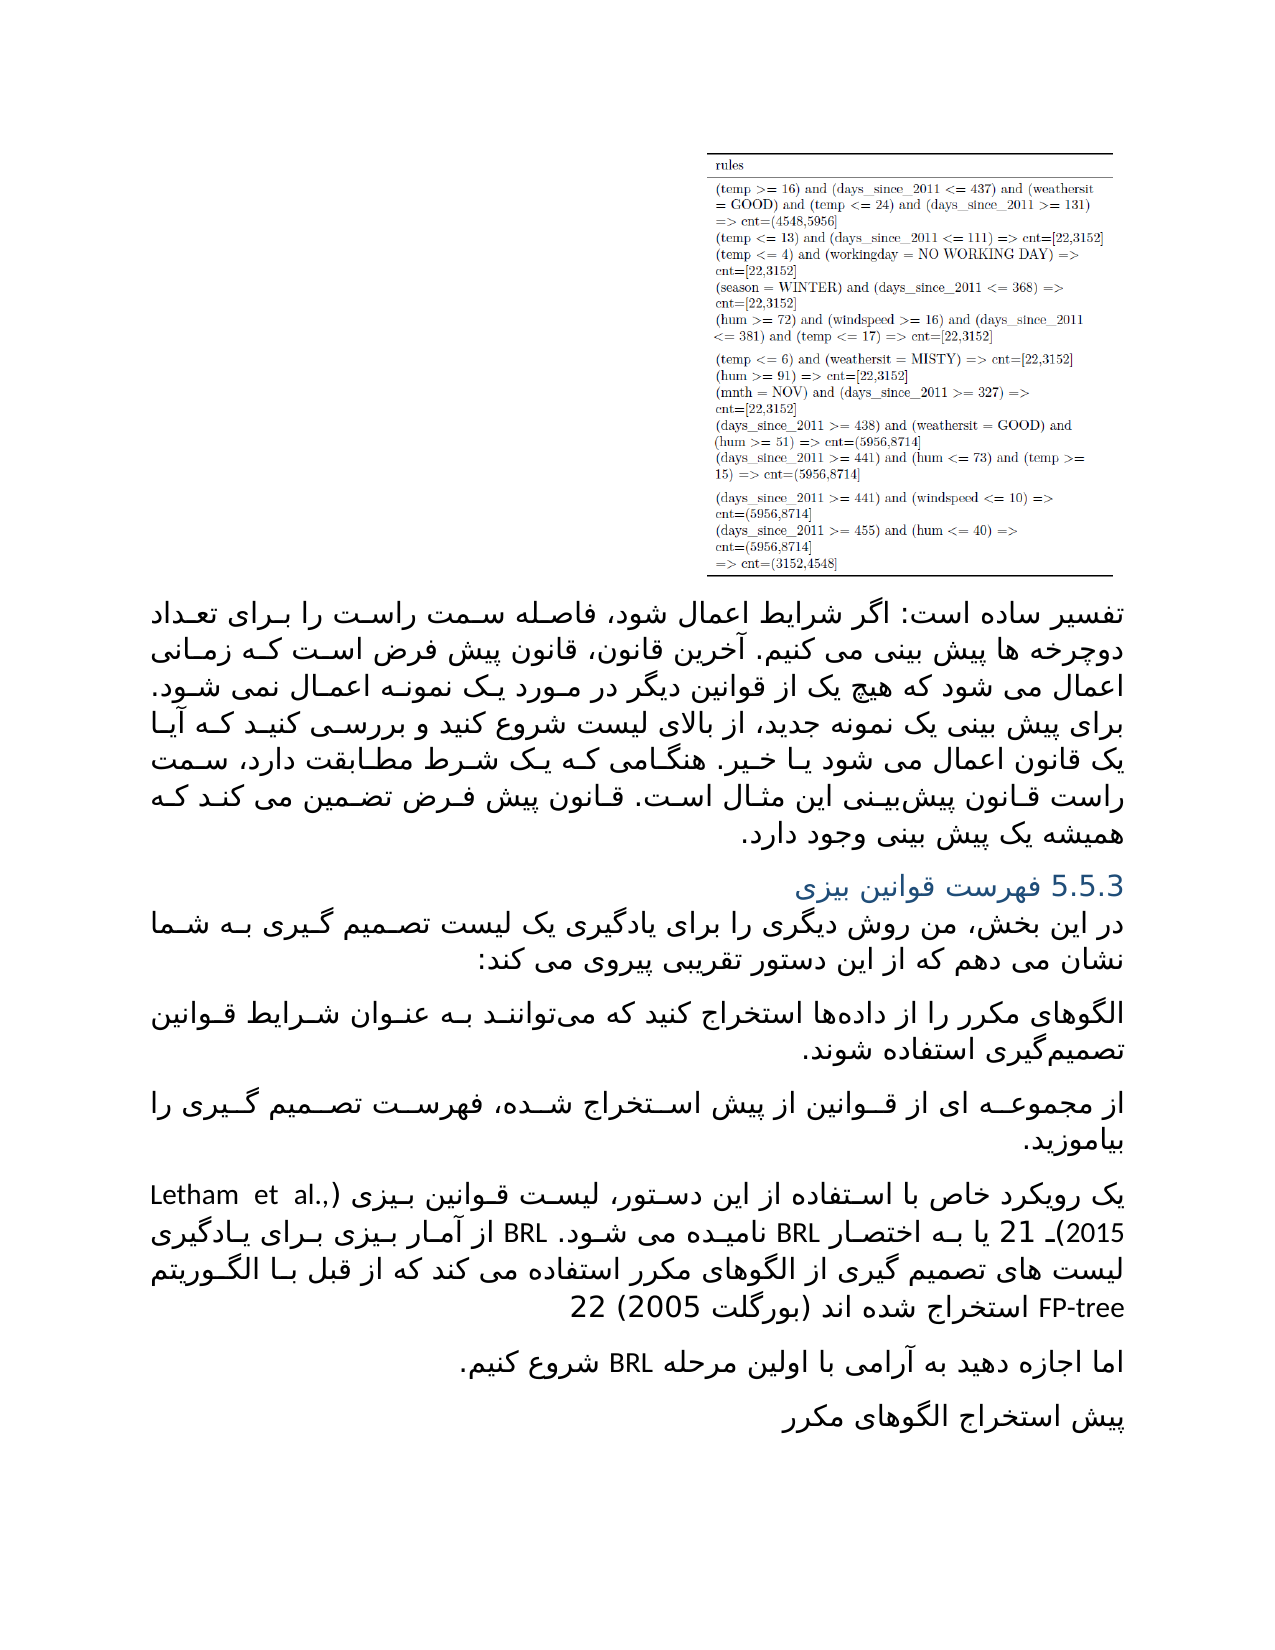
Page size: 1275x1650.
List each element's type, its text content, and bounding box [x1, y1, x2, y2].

text در این بخش، من روش دیگری را برای یادگیری یک لیست تصمیم گیری به شما نشان می دهم که از این دستور تقریبی پیروی می کند: [150, 906, 1125, 977]
text پیش استخراج الگوهای مکرر [150, 1400, 1125, 1434]
text یک رویکرد خاص با استفاده از این دستور، لیست قوانین بیزی (Letham et al., 2015) 21 یا به اختصار BRL نامیده می شود. BRL از آمار بیزی برای یادگیری لیست های تصمیم گیری از الگوهای مکرر استفاده می کند که از قبل با الگوریتم FP-tree استخراج شده اند (بورگلت 2005) 22 [150, 1176, 1125, 1325]
subtitle 5.5.3 فهرست قوانین بیزی [150, 869, 1125, 903]
text از مجموعه ای از قوانین از پیش استخراج شده، فهرست تصمیم گیری را بیاموزید. [150, 1086, 1125, 1157]
text الگوهای مکرر را از داده‌ها استخراج کنید که می‌توانند به عنوان شرایط قوانین تصمیم‌گیری استفاده شوند. [150, 996, 1125, 1067]
picture [690, 150, 1125, 578]
text تفسیر ساده است: اگر شرایط اعمال شود، فاصله سمت راست را برای تعداد دوچرخه ها پیش بینی می کنیم. آخرین قانون، قانون پیش فرض است که زمانی اعمال می شود که هیچ یک از قوانین دیگر در مورد یک نمونه اعمال نمی شود. برای پیش بینی یک نمونه جدید، از بالای لیست شروع کنید و بررسی کنید که آیا یک قانون اعمال می شود یا خیر. هنگامی که یک شرط مطابقت دارد، سمت راست قانون پیش‌بینی این مثال است. قانون پیش فرض تضمین می کند که همیشه یک پیش بینی وجود دارد. [150, 596, 1125, 850]
text اما اجازه دهید به آرامی با اولین مرحله BRL شروع کنیم. [150, 1344, 1125, 1380]
